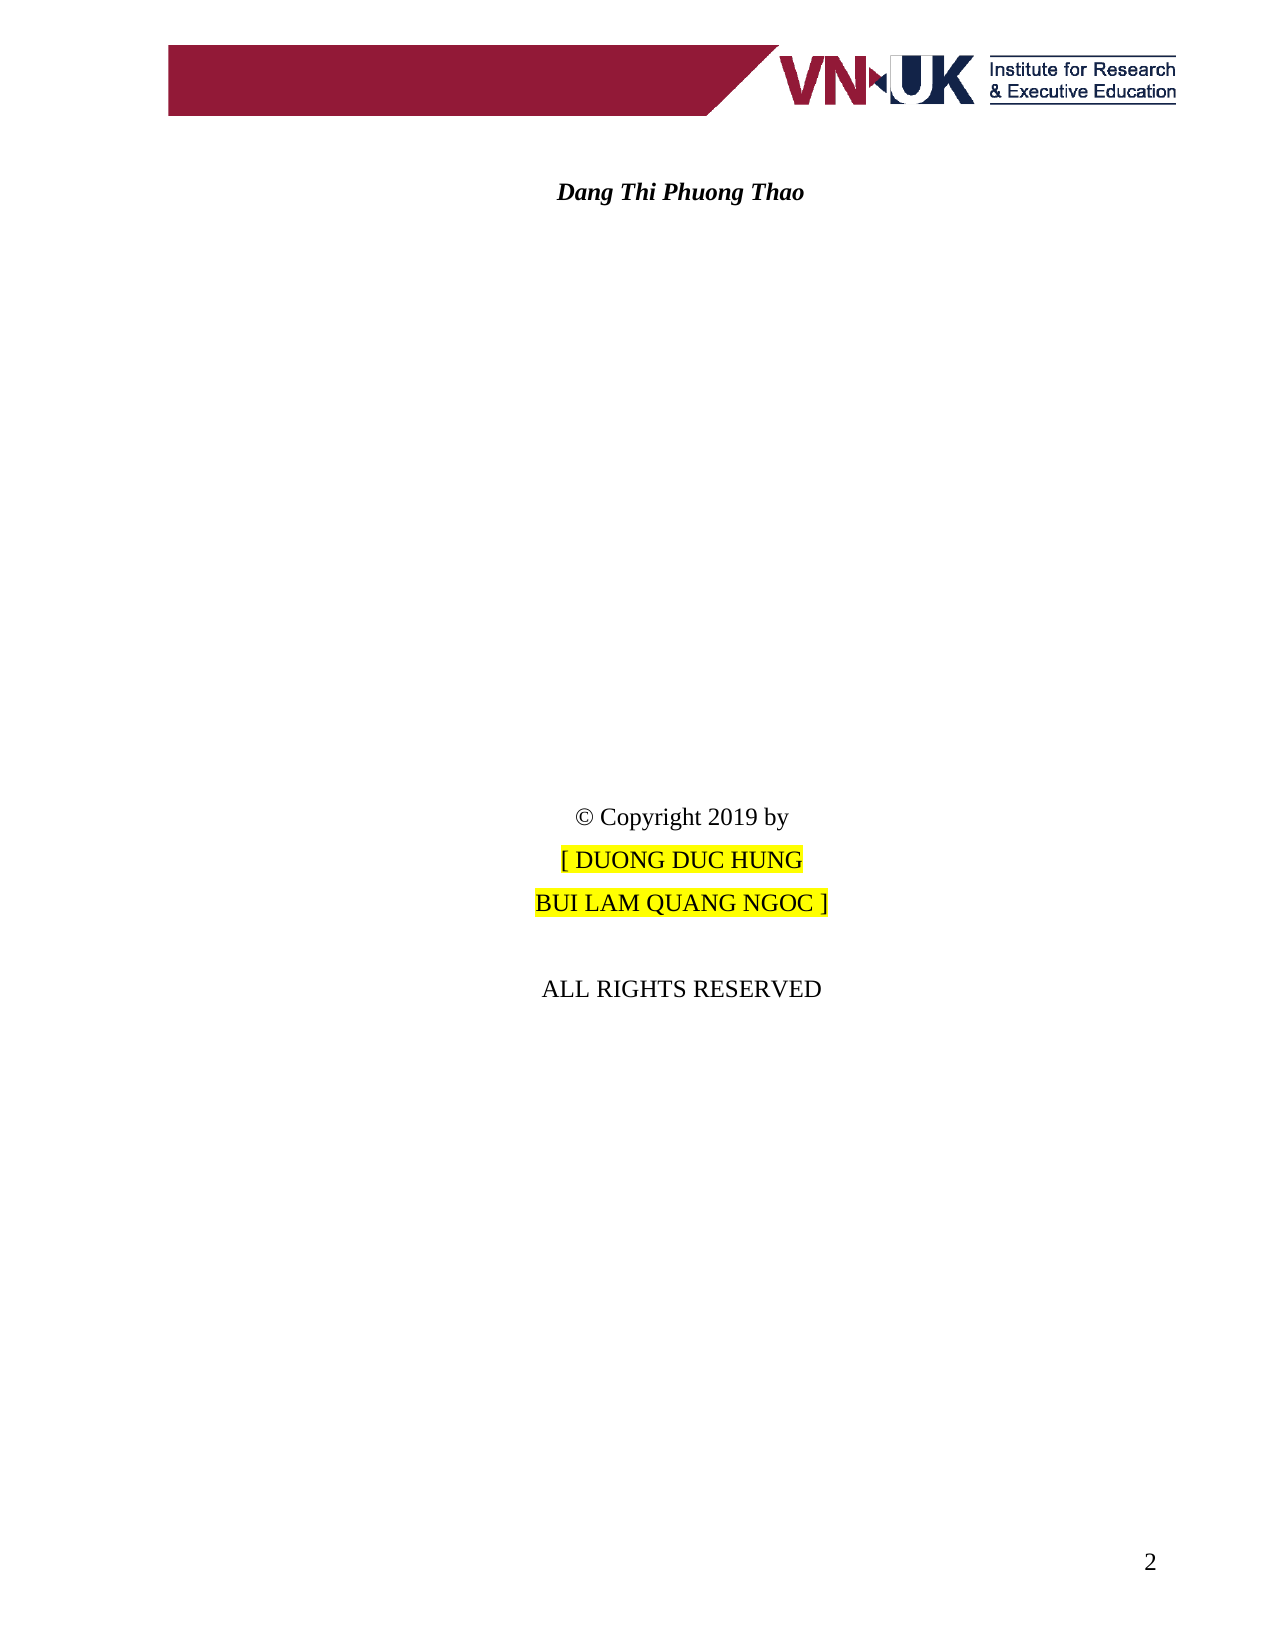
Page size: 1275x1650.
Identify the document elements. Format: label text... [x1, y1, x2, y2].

text Dang Thi Phuong Thao [207, 177, 1156, 206]
picture [168, 45, 1176, 116]
text [ DUONG DUC HUNG BUI LAM QUANG NGOC ] [207, 845, 1156, 917]
text © Copyright 2019 by [207, 802, 1156, 830]
text ALL RIGHTS RESERVED [207, 974, 1156, 1003]
